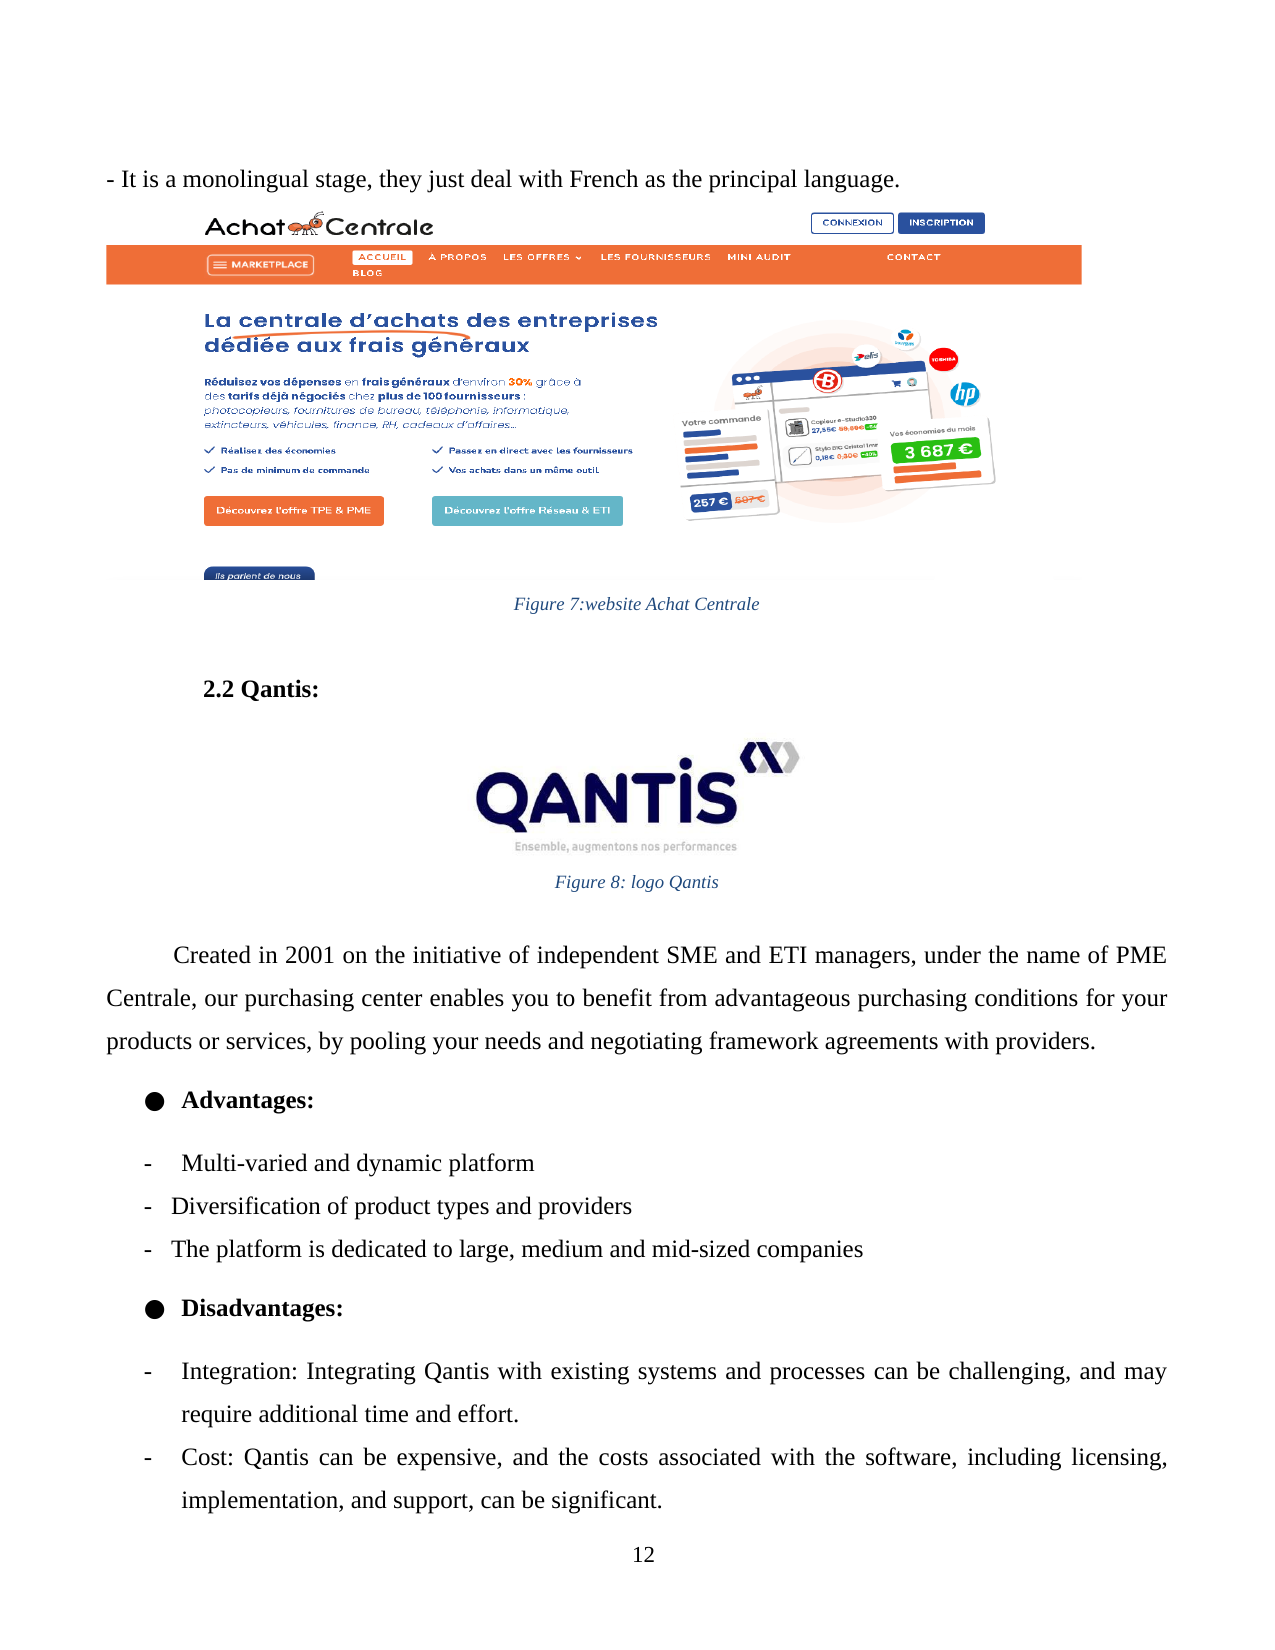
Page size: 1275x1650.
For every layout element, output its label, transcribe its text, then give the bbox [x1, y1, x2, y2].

picture [106, 207, 1082, 580]
list Cost: Qantis can be expensive, and the costs associated with the software, including licensing, implementation, and support, can be significant. [144, 1442, 1169, 1514]
text - It is a monolingual stage, they just deal with French as the principal language. [106, 164, 1169, 193]
list Disadvantages: [144, 1279, 1169, 1330]
text - The platform is dedicated to large, medium and mid-sized companies [106, 1234, 1169, 1263]
subtitle 2.2 Qantis: [203, 674, 1169, 703]
list Multi-varied and dynamic platform [144, 1148, 1169, 1177]
list Integration: Integrating Qantis with existing systems and processes can be challenging, and may require additional time and effort. [144, 1356, 1169, 1428]
text - Diversification of product types and providers [106, 1191, 1169, 1220]
list Advantages: [144, 1071, 1169, 1122]
text Created in 2001 on the initiative of independent SME and ETI managers, under the name of PME Centrale, our purchasing center enables you to benefit from advantageous purchasing conditions for your products or services, by pooling your needs and negotiating framework agreements with providers. [106, 940, 1169, 1055]
picture [445, 730, 830, 859]
